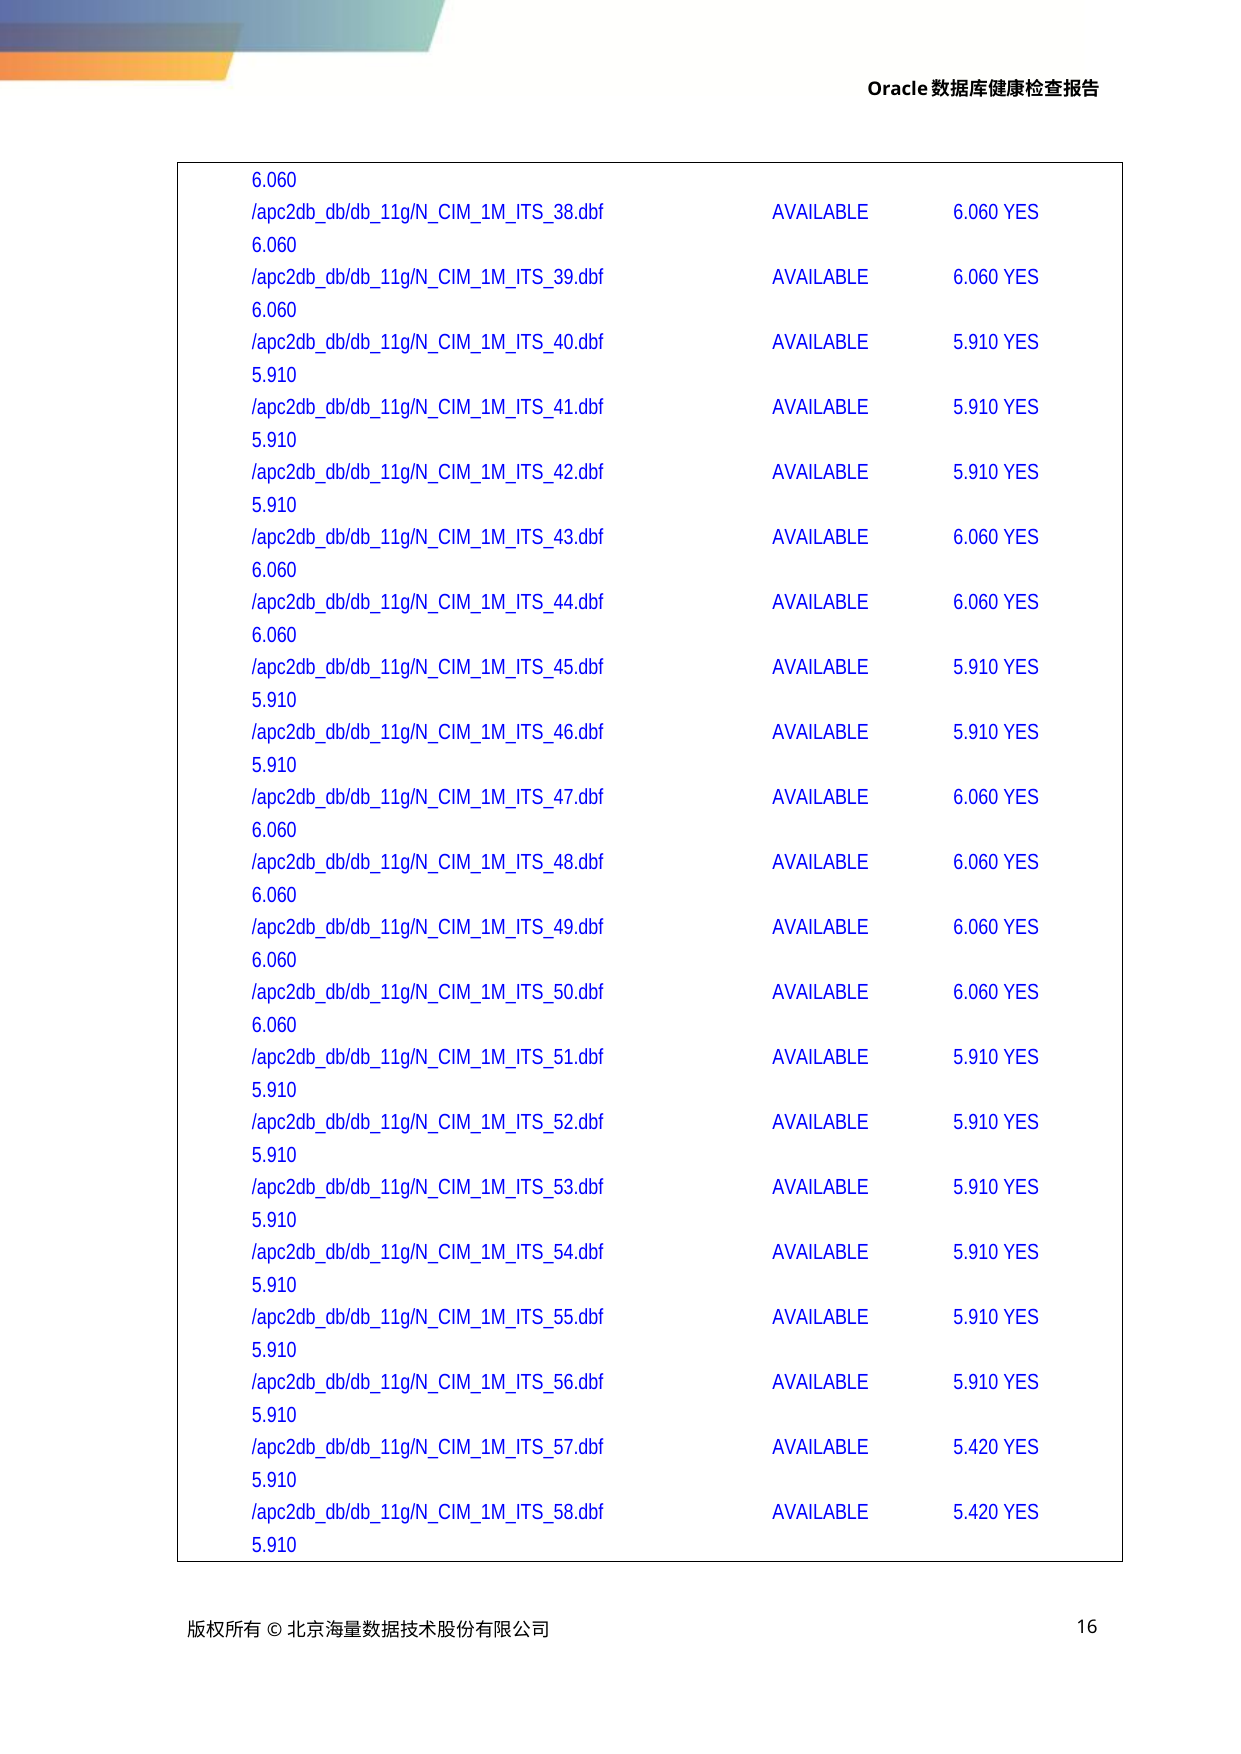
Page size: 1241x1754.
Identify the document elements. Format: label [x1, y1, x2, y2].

picture [0, 0, 1085, 96]
picture [935, 86, 944, 96]
picture [1009, 83, 1016, 96]
picture [992, 82, 996, 95]
picture [972, 83, 980, 96]
table_header [178, 163, 1122, 1561]
